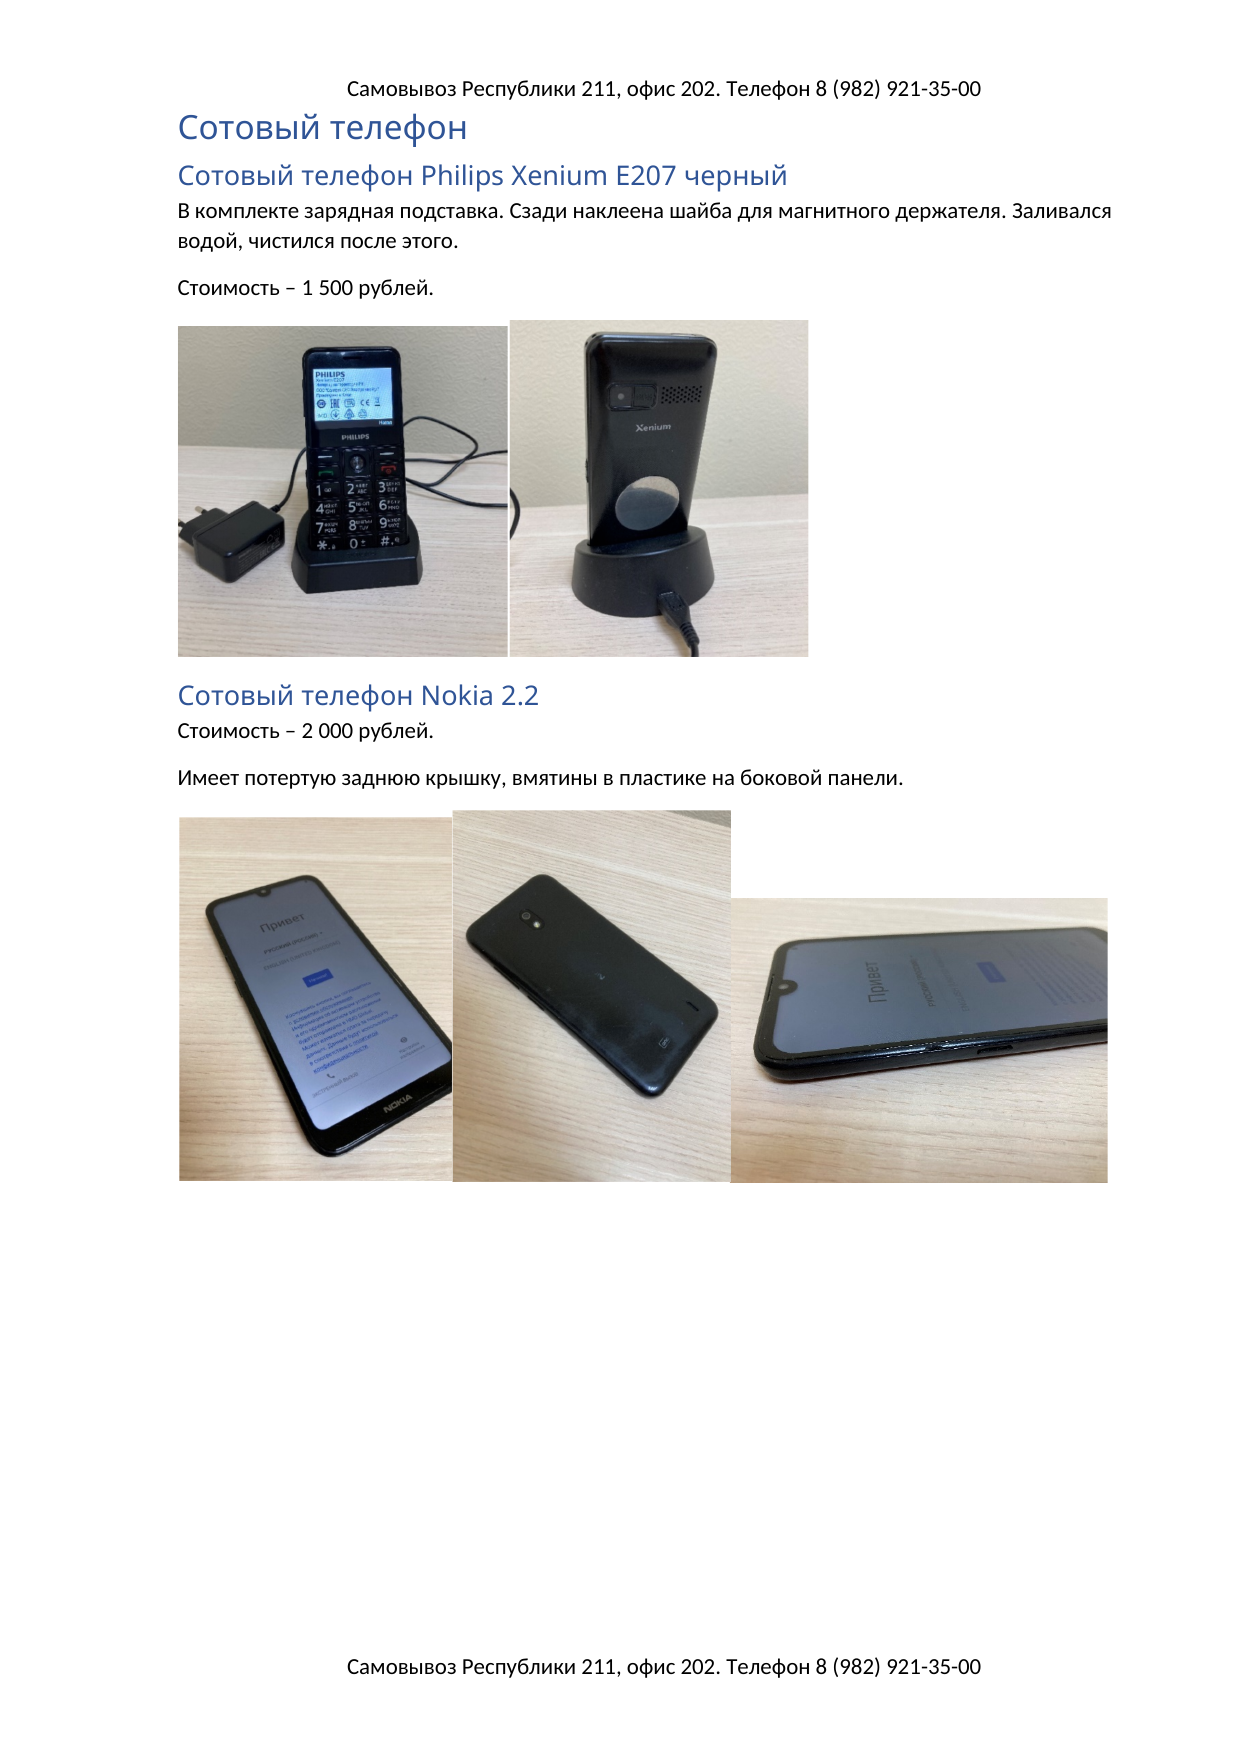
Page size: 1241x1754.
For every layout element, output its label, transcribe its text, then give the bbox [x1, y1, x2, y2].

picture [180, 818, 452, 1181]
picture [510, 320, 809, 656]
picture [178, 326, 508, 656]
text В комплекте зарядная подставка. Сзади наклеена шайба для магнитного держателя. Заливался водой, чистился после этого. [177, 196, 1152, 254]
text Имеет потертую заднюю крышку, вмятины в пластике на боковой панели. [177, 763, 1152, 792]
subtitle Сотовый телефон Philips Xenium E207 черный [177, 157, 1152, 193]
subtitle Сотовый телефон [177, 103, 1152, 149]
subtitle Сотовый телефон Nokia 2.2 [177, 677, 1152, 714]
text Стоимость – 2 000 рублей. [177, 717, 1152, 745]
text Стоимость – 1 500 рублей. [177, 273, 1152, 301]
picture [453, 811, 1108, 1183]
